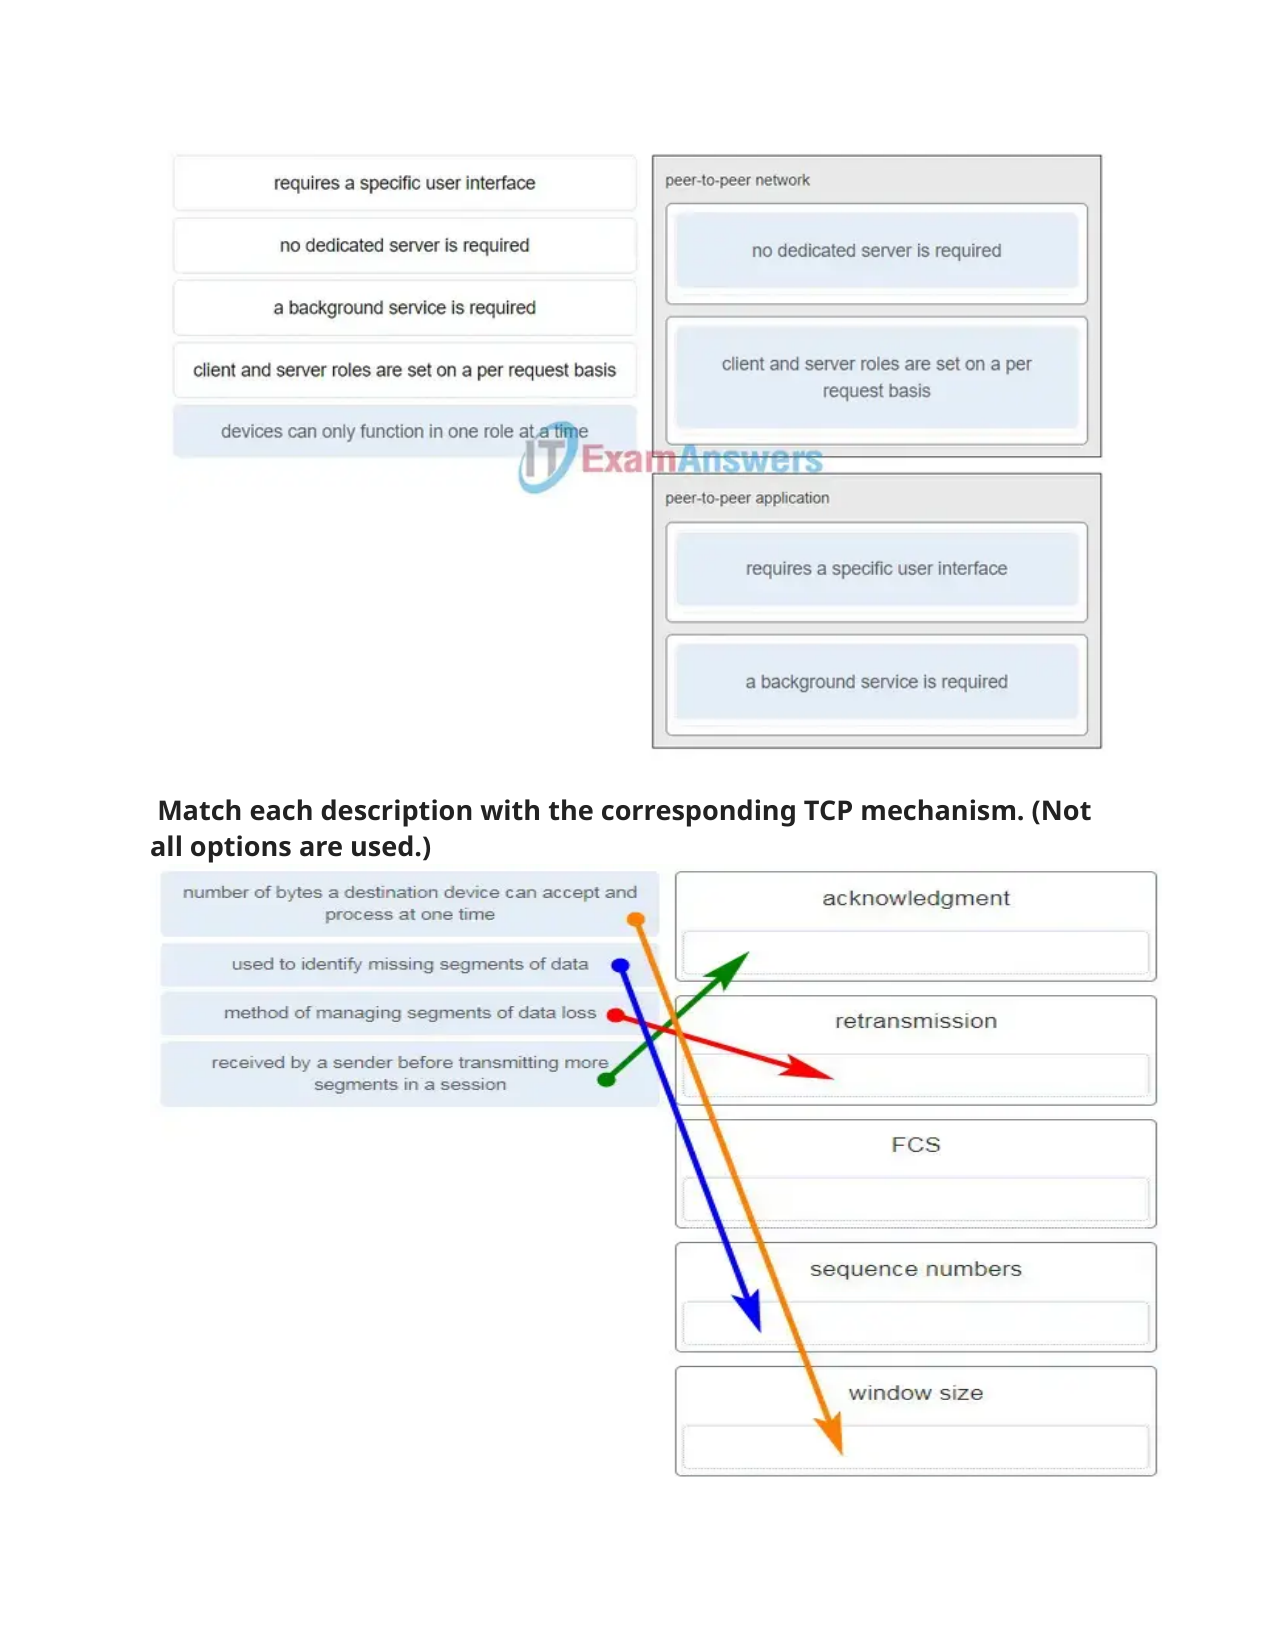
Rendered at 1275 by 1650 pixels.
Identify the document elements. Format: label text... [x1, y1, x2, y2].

picture [150, 864, 1162, 1479]
text Match each description with the corresponding TCP mechanism. (Not all options are used.) [150, 791, 1125, 864]
picture [167, 150, 1108, 761]
